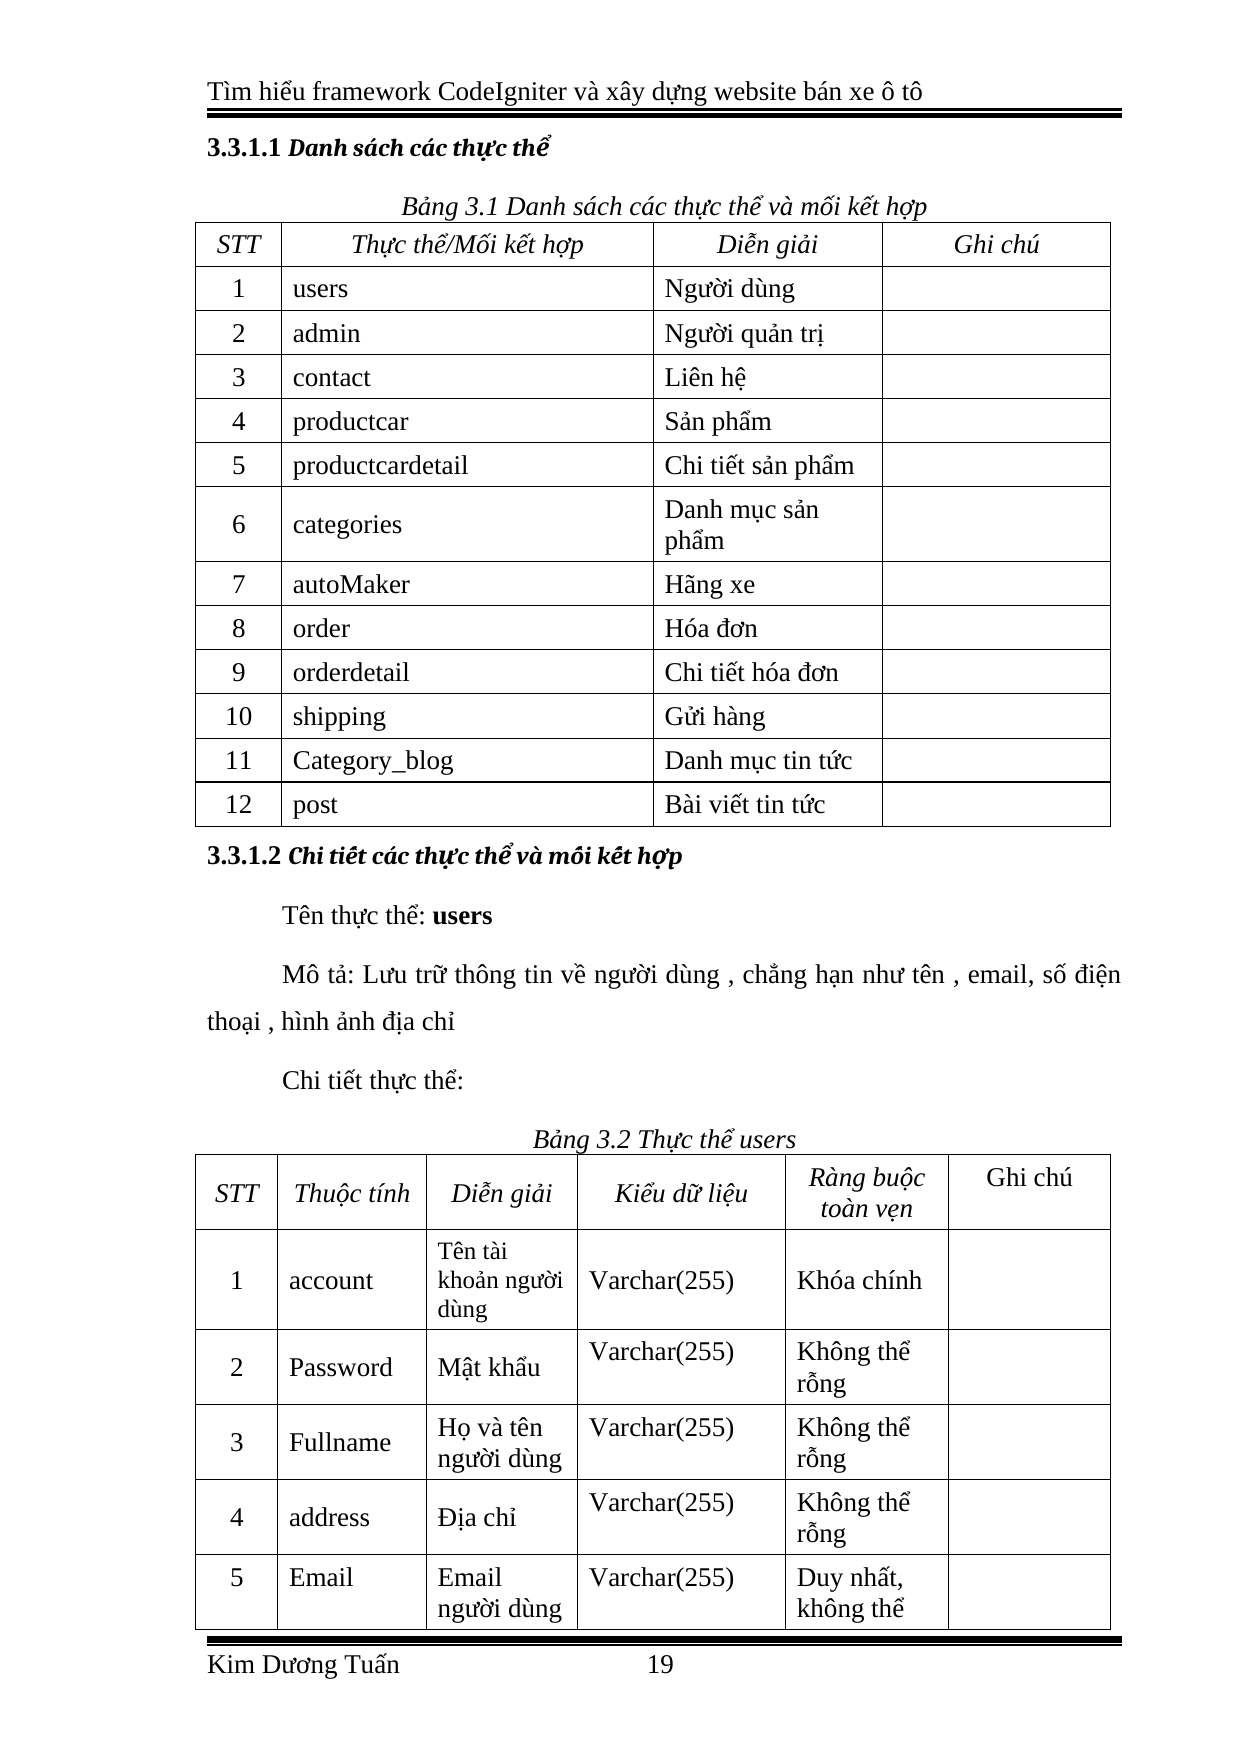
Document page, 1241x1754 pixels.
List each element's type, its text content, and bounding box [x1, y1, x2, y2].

table_cell Varchar(255) [578, 1405, 785, 1479]
table_cell [883, 399, 1110, 442]
table_cell [883, 606, 1110, 649]
table_cell users [282, 267, 653, 310]
subtitle Chi tiết các thực thể và mối kết hợp [207, 839, 1122, 871]
table_cell Địa chỉ [427, 1480, 577, 1554]
table_cell 10 [196, 694, 281, 737]
table_header Diễn giải [654, 223, 882, 266]
table_cell 6 [196, 487, 281, 561]
table_cell productcardetail [282, 443, 653, 486]
table_cell Varchar(255) [578, 1230, 785, 1328]
table_header Thực thể/Mối kết hợp [282, 223, 653, 266]
table_header STT [196, 223, 281, 266]
table_cell 4 [196, 399, 281, 442]
table_cell Email người dùng [427, 1555, 577, 1629]
table_cell [883, 487, 1110, 561]
text Chi tiết thực thể: [207, 1064, 1122, 1095]
table_cell shipping [282, 694, 653, 737]
table_header STT [196, 1155, 277, 1229]
table_cell [883, 311, 1110, 354]
table_header Ghi chú [949, 1155, 1110, 1229]
table_cell account [278, 1230, 426, 1328]
table_cell admin [282, 311, 653, 354]
table_cell Danh mục tin tức [654, 739, 882, 781]
table_cell [883, 783, 1110, 826]
text Tên thực thể: users [207, 899, 1122, 930]
table_cell [883, 562, 1110, 605]
table_cell Họ và tên người dùng [427, 1405, 577, 1479]
table_cell [883, 694, 1110, 737]
table_cell address [278, 1480, 426, 1554]
table_cell Không thể rỗng [786, 1330, 948, 1404]
table_header Ghi chú [883, 223, 1110, 266]
table_cell Duy nhất, không thể rỗng [786, 1555, 948, 1629]
table_cell 5 [196, 1555, 277, 1629]
table_cell 4 [196, 1480, 277, 1554]
table_cell order [282, 606, 653, 649]
table_cell categories [282, 487, 653, 561]
table_cell Khóa chính [786, 1230, 948, 1328]
table_cell Password [278, 1330, 426, 1404]
table_cell 8 [196, 606, 281, 649]
table_cell Hãng xe [654, 562, 882, 605]
table_cell [883, 739, 1110, 781]
table_cell [883, 267, 1110, 310]
table_cell [949, 1330, 1110, 1404]
table_cell [949, 1405, 1110, 1479]
table_cell orderdetail [282, 650, 653, 693]
table_cell [883, 650, 1110, 693]
table_cell contact [282, 355, 653, 398]
text Bảng 3.1 Danh sách các thực thể và mối kết hợp [207, 190, 1122, 222]
table_cell Người dùng [654, 267, 882, 310]
text Bảng 3.2 Thực thể users [207, 1123, 1122, 1154]
table_cell 3 [196, 355, 281, 398]
table_cell [949, 1230, 1110, 1328]
table_cell Varchar(255) [578, 1330, 785, 1404]
table_cell Hóa đơn [654, 606, 882, 649]
table_cell [949, 1480, 1110, 1554]
table_cell Fullname [278, 1405, 426, 1479]
table_cell Liên hệ [654, 355, 882, 398]
table_cell 5 [196, 443, 281, 486]
table_cell Danh mục sản phẩm [654, 487, 882, 561]
table_cell Email [278, 1555, 426, 1629]
table_cell 1 [196, 1230, 277, 1328]
table_cell Gửi hàng [654, 694, 882, 737]
table_header Ràng buộc toàn vẹn [786, 1155, 948, 1229]
table_cell [949, 1555, 1110, 1629]
table_cell 7 [196, 562, 281, 605]
table_cell 11 [196, 739, 281, 781]
text Mô tả: Lưu trữ thông tin về người dùng , chẳng hạn như tên , email, số điện thoại , hình ảnh địa chỉ [207, 958, 1122, 1036]
table_cell Chi tiết hóa đơn [654, 650, 882, 693]
table_cell Tên tài khoản người dùng [427, 1230, 577, 1328]
table_cell Không thể rỗng [786, 1405, 948, 1479]
table_cell Varchar(255) [578, 1555, 785, 1629]
table_cell Không thể rỗng [786, 1480, 948, 1554]
table_cell 12 [196, 783, 281, 826]
table_cell autoMaker [282, 562, 653, 605]
table_cell 3 [196, 1405, 277, 1479]
table_cell 9 [196, 650, 281, 693]
table_cell Sản phẩm [654, 399, 882, 442]
table_cell Người quản trị [654, 311, 882, 354]
table_cell Chi tiết sản phẩm [654, 443, 882, 486]
table_cell 2 [196, 311, 281, 354]
table_header Thuộc tính [278, 1155, 426, 1229]
subtitle Danh sách các thực thể [207, 131, 1122, 162]
table_cell [883, 443, 1110, 486]
table_header Kiểu dữ liệu [578, 1155, 785, 1229]
table_cell Bài viết tin tức [654, 783, 882, 826]
table_cell productcar [282, 399, 653, 442]
table_cell post [282, 783, 653, 826]
table_cell Mật khẩu [427, 1330, 577, 1404]
table_cell Category_blog [282, 739, 653, 781]
table_cell Varchar(255) [578, 1480, 785, 1554]
table_cell 1 [196, 267, 281, 310]
table_cell 2 [196, 1330, 277, 1404]
table_header Diễn giải [427, 1155, 577, 1229]
table_cell [883, 355, 1110, 398]
